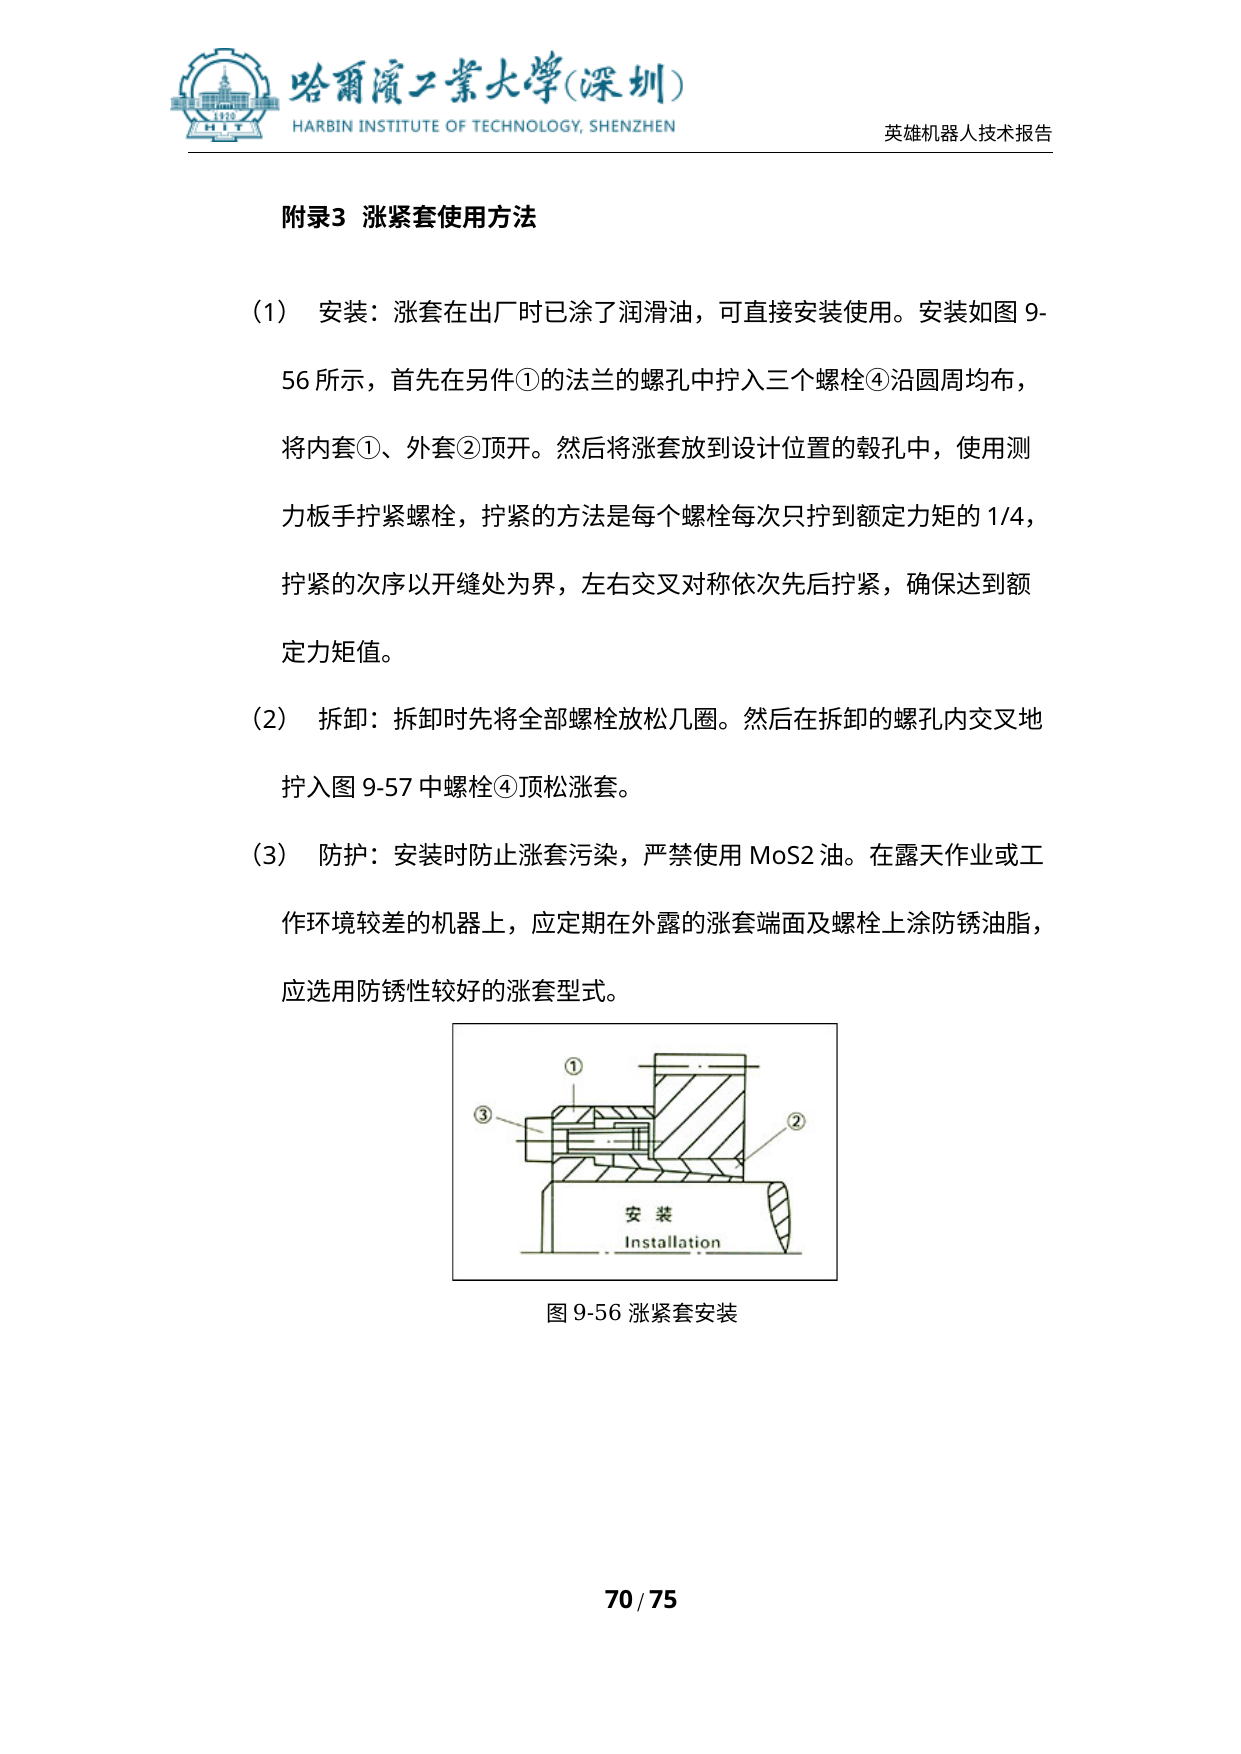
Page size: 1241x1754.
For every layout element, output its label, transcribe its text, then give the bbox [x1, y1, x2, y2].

text 涨紧套使用方法 [231, 182, 1053, 249]
list 防护：安装时防止涨套污染，严禁使用MoS2油。在露天作业或工 作环境较差的机器上，应定期在外露的涨套端面及螺栓上涂防锈油脂，应选用防锈性较好的涨套型式。 [237, 820, 1053, 1024]
picture [452, 1023, 838, 1281]
picture [170, 48, 683, 142]
